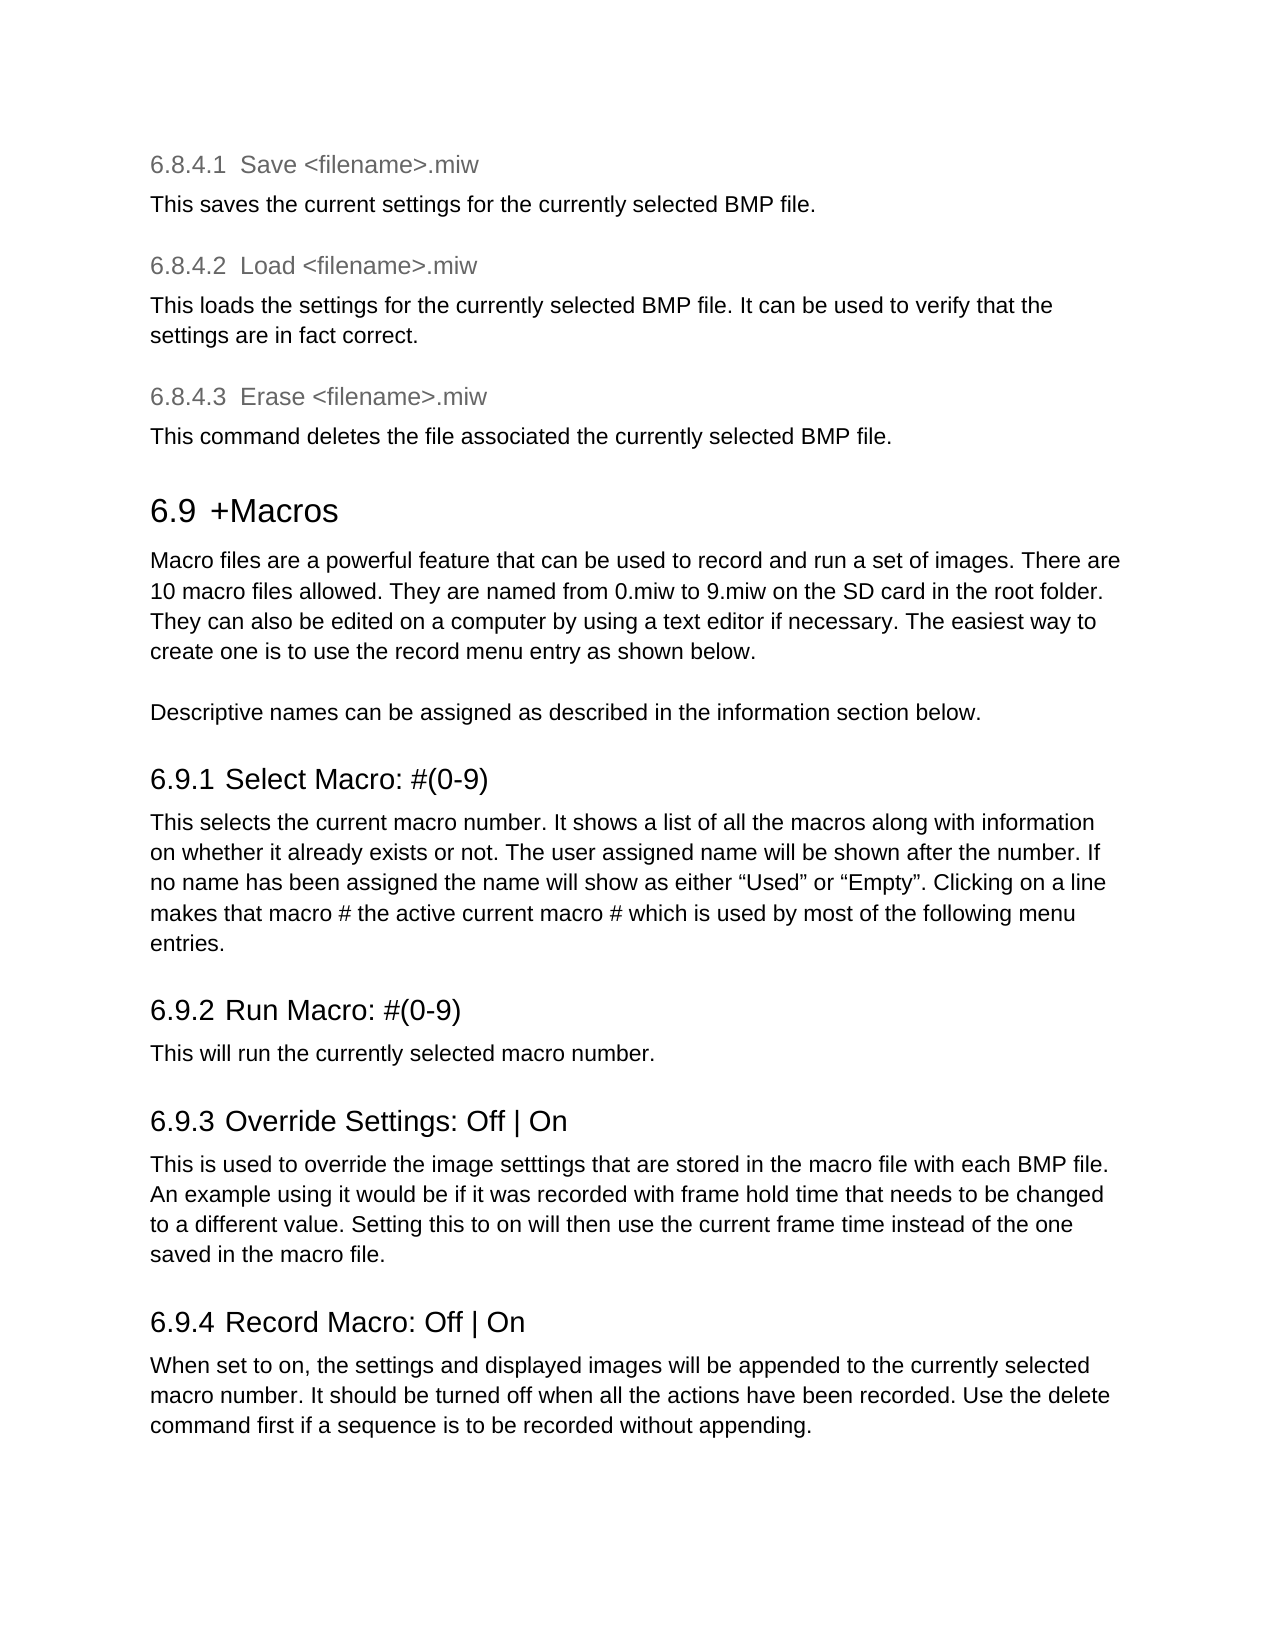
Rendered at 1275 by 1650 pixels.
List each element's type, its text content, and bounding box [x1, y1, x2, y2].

subtitle Select Macro: #(0-9) [150, 762, 1125, 796]
text Macro files are a powerful feature that can be used to record and run a set of images. There are 10 macro files allowed. They are named from 0.miw to 9.miw on the SD card in the root folder. They can also be edited on a computer by using a text editor if necessary. The easiest way to create one is to use the record menu entry as shown below. [150, 547, 1125, 664]
text This is used to override the image setttings that are stored in the macro file with each BMP file. An example using it would be if it was recorded with frame hold time that needs to be changed to a different value. Setting this to on will then use the current frame time instead of the one saved in the macro file. [150, 1151, 1125, 1267]
subtitle Record Macro: Off | On [150, 1305, 1125, 1338]
text This loads the settings for the currently selected BMP file. It can be used to verify that the settings are in fact correct. [150, 292, 1125, 349]
text This will run the currently selected macro number. [150, 1040, 1125, 1066]
text When set to on, the settings and displayed images will be appended to the currently selected macro number. It should be turned off when all the actions have been recorded. Use the delete command first if a sequence is to be recorded without appending. [150, 1352, 1125, 1438]
text This selects the current macro number. It shows a list of all the macros along with information on whether it already exists or not. The user assigned name will be shown after the number. If no name has been assigned the name will show as either “Used” or “Empty”. Clicking on a line makes that macro # the active current macro # which is used by most of the following menu entries. [150, 809, 1125, 956]
subtitle Erase <filename>.miw [150, 382, 1125, 410]
subtitle Load <filename>.miw [150, 251, 1125, 279]
text This command deletes the file associated the currently selected BMP file. [150, 423, 1125, 449]
text Descriptive names can be assigned as described in the information section below. [150, 698, 1125, 725]
subtitle Override Settings: Off | On [150, 1104, 1125, 1137]
subtitle Run Macro: #(0-9) [150, 993, 1125, 1027]
text This saves the current settings for the currently selected BMP file. [150, 191, 1125, 218]
subtitle Save <filename>.miw [150, 150, 1125, 179]
subtitle +Macros [150, 491, 1125, 529]
